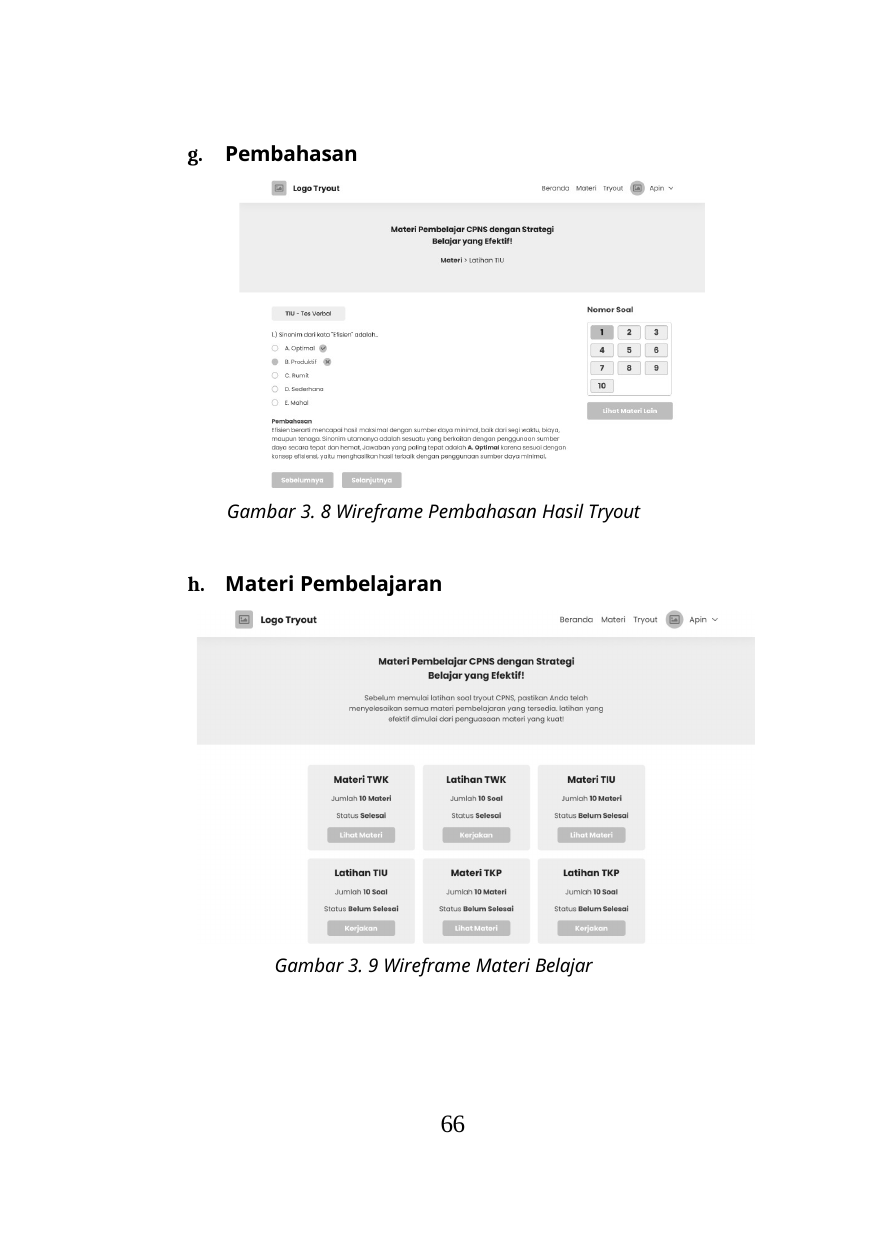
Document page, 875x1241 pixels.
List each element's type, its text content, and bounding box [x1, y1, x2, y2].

subtitle Materi Pembelajaran [187, 569, 859, 597]
subtitle Pembahasan [187, 139, 859, 168]
picture [239, 180, 705, 488]
picture [196, 610, 755, 944]
